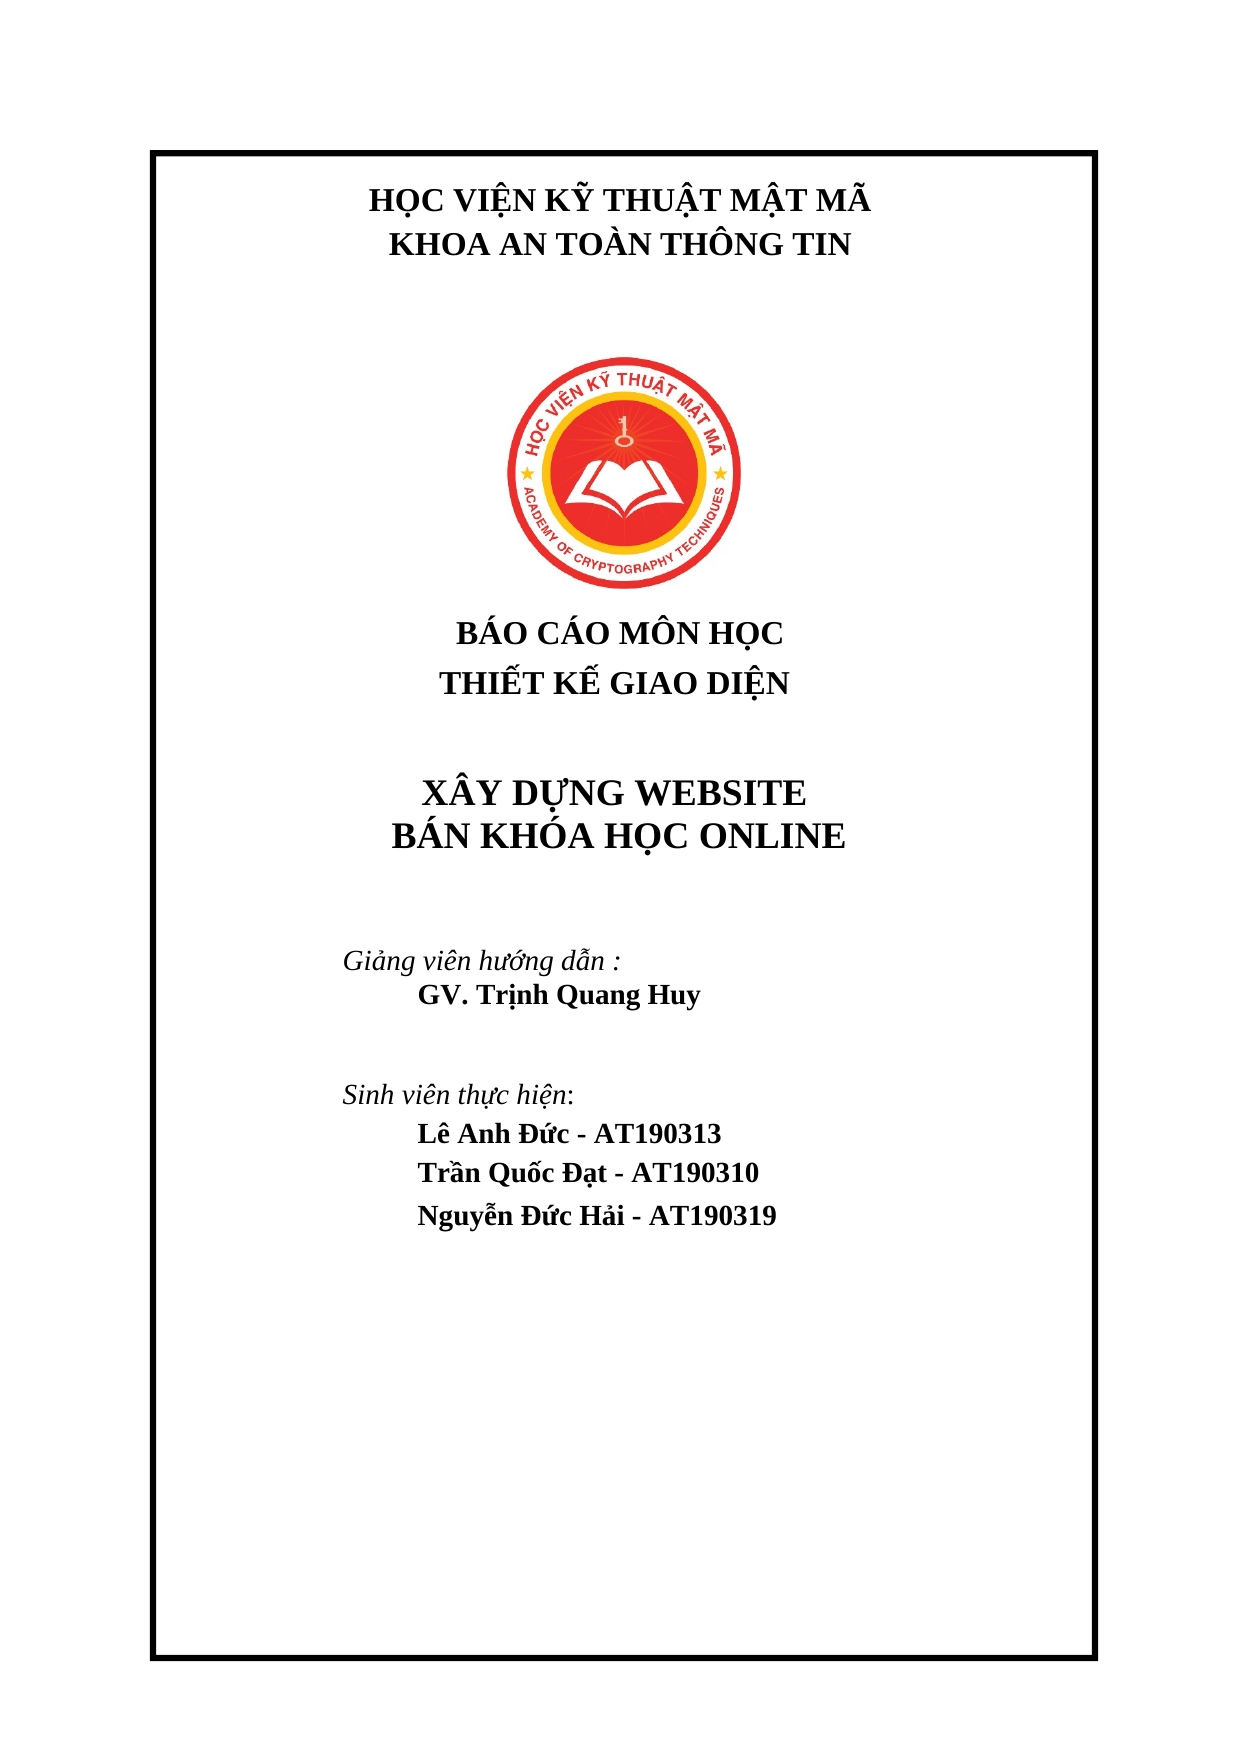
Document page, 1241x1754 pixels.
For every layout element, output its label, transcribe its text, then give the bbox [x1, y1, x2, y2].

text BÁO CÁO MÔN HỌC [150, 613, 1090, 652]
text HỌC VIỆN KỸ THUẬT MẬT MÃ [150, 180, 1090, 218]
title THIẾT KẾ GIAO DIỆN [150, 663, 1079, 702]
text Sinh viên thực hiện: [342, 1044, 1090, 1111]
text KHOA AN TOÀN THÔNG TIN [150, 224, 1090, 263]
text GV. Trịnh Quang Huy [417, 977, 1090, 1010]
text Nguyễn Đức Hải - AT190319 [417, 1198, 841, 1232]
picture [507, 357, 741, 589]
text Trần Quốc Đạt - AT190310 [417, 1155, 841, 1188]
text XÂY DỰNG WEBSITE [150, 770, 1079, 813]
text Giảng viên hướng dẫn : [342, 943, 1090, 977]
text BÁN KHÓA HỌC ONLINE [150, 813, 1079, 857]
text Lê Anh Đức - AT190313 [417, 1116, 1090, 1150]
